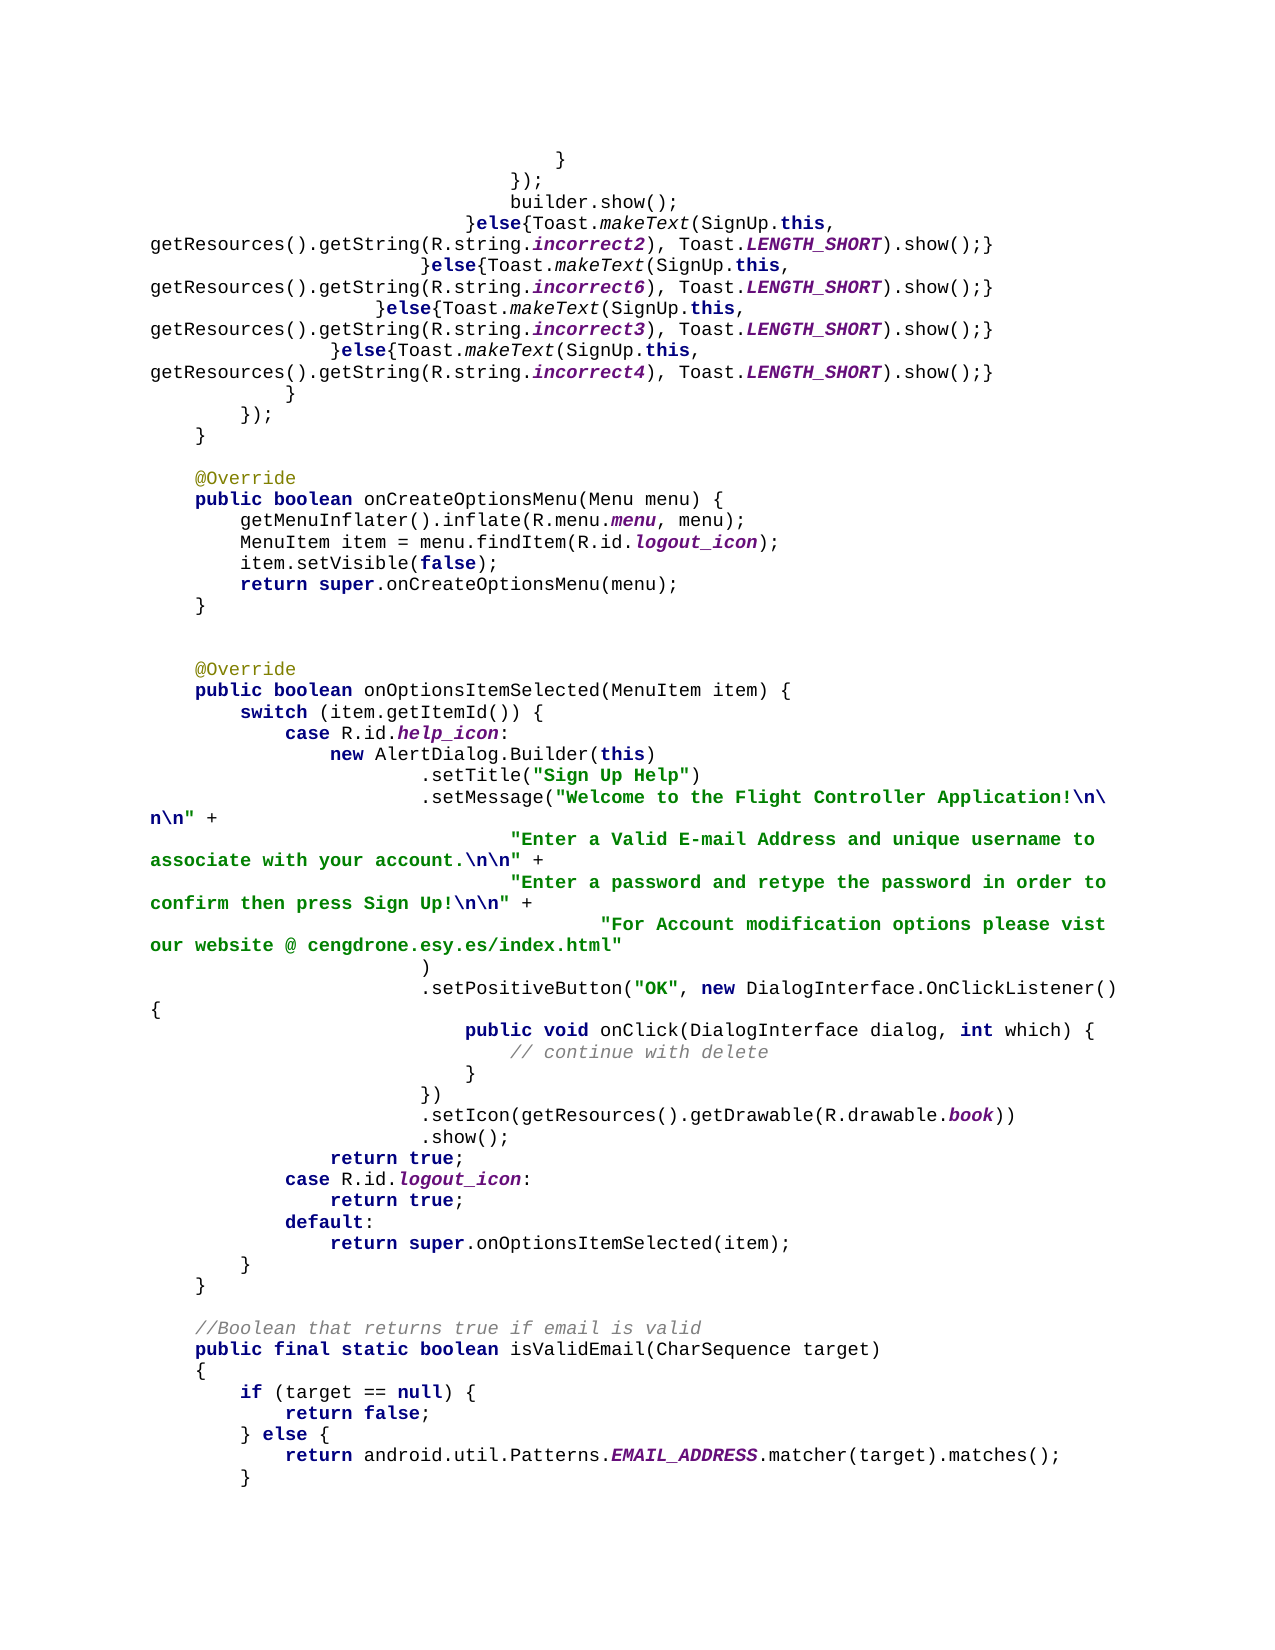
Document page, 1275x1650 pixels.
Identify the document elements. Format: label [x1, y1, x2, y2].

text [150, 150, 1125, 1489]
